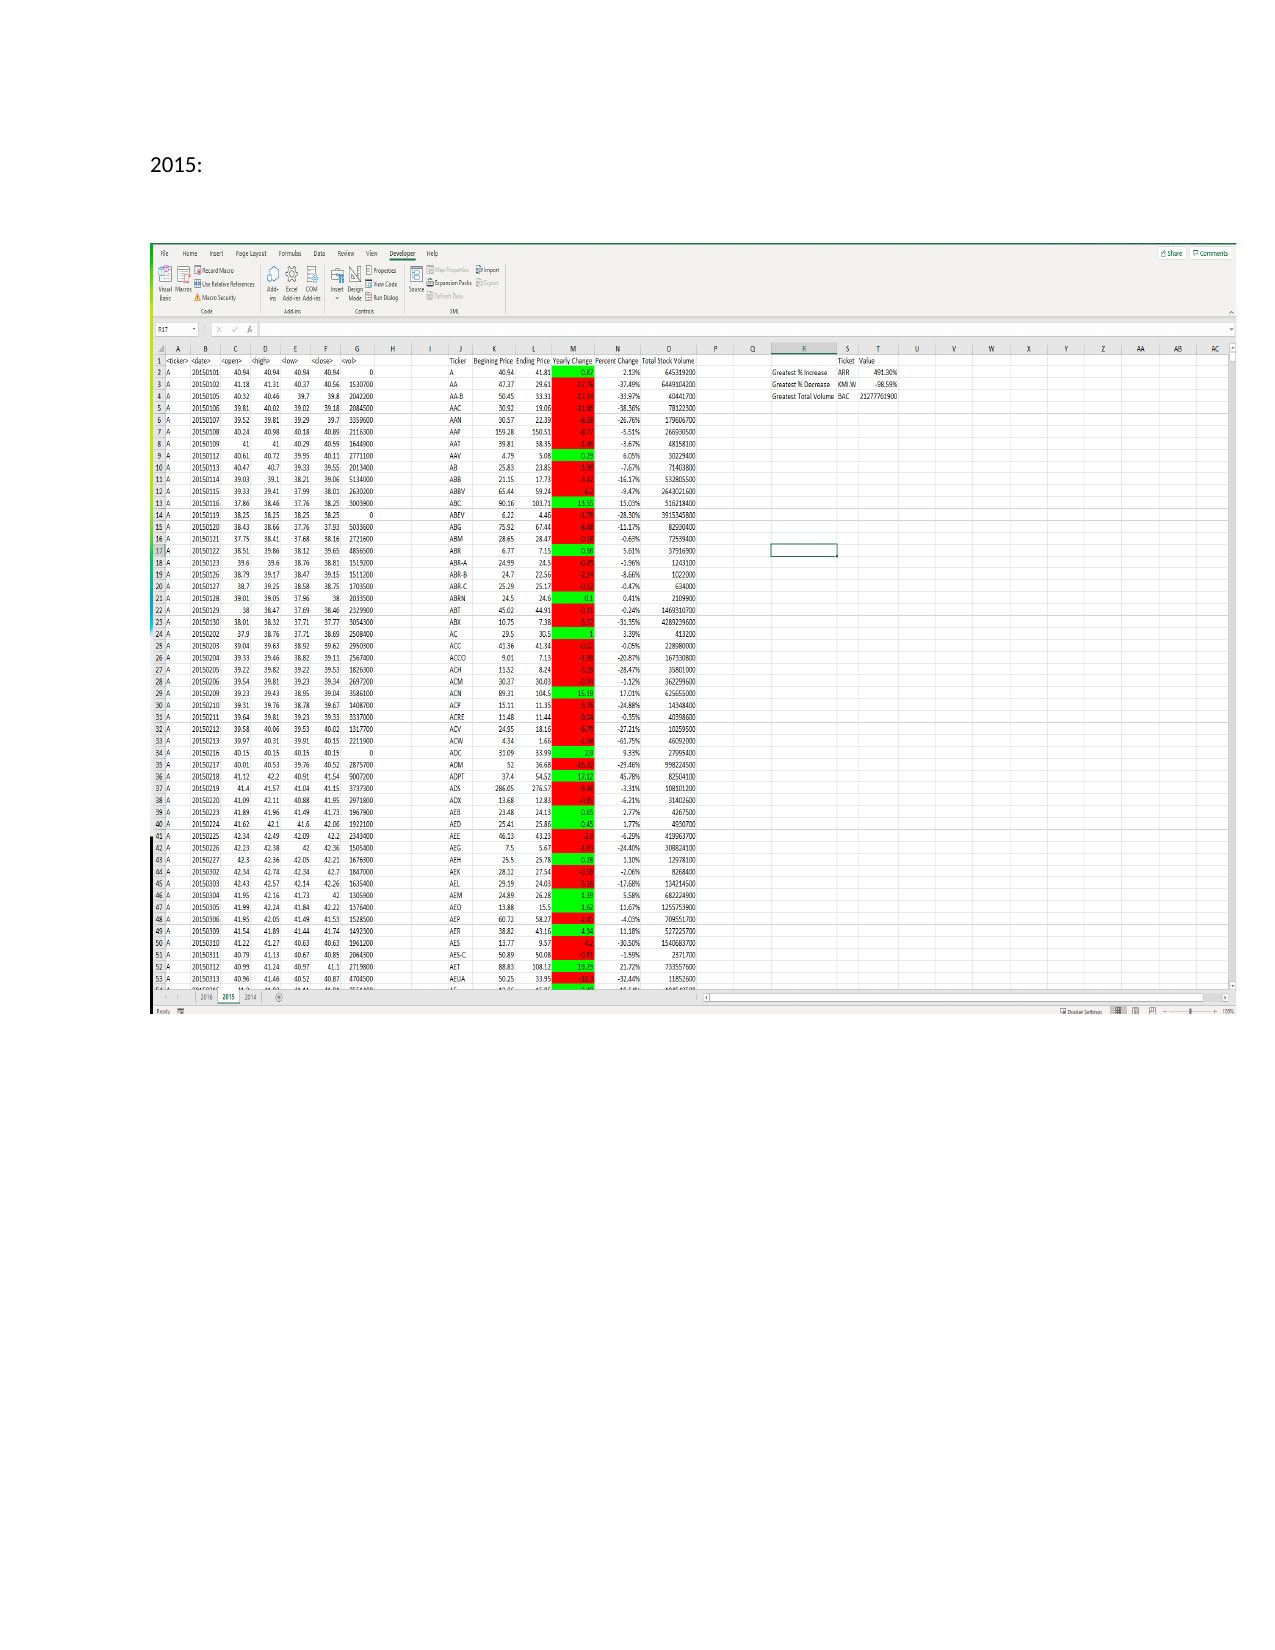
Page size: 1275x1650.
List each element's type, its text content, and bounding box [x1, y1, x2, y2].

picture [150, 243, 1237, 1014]
text 2015: [150, 150, 1125, 178]
